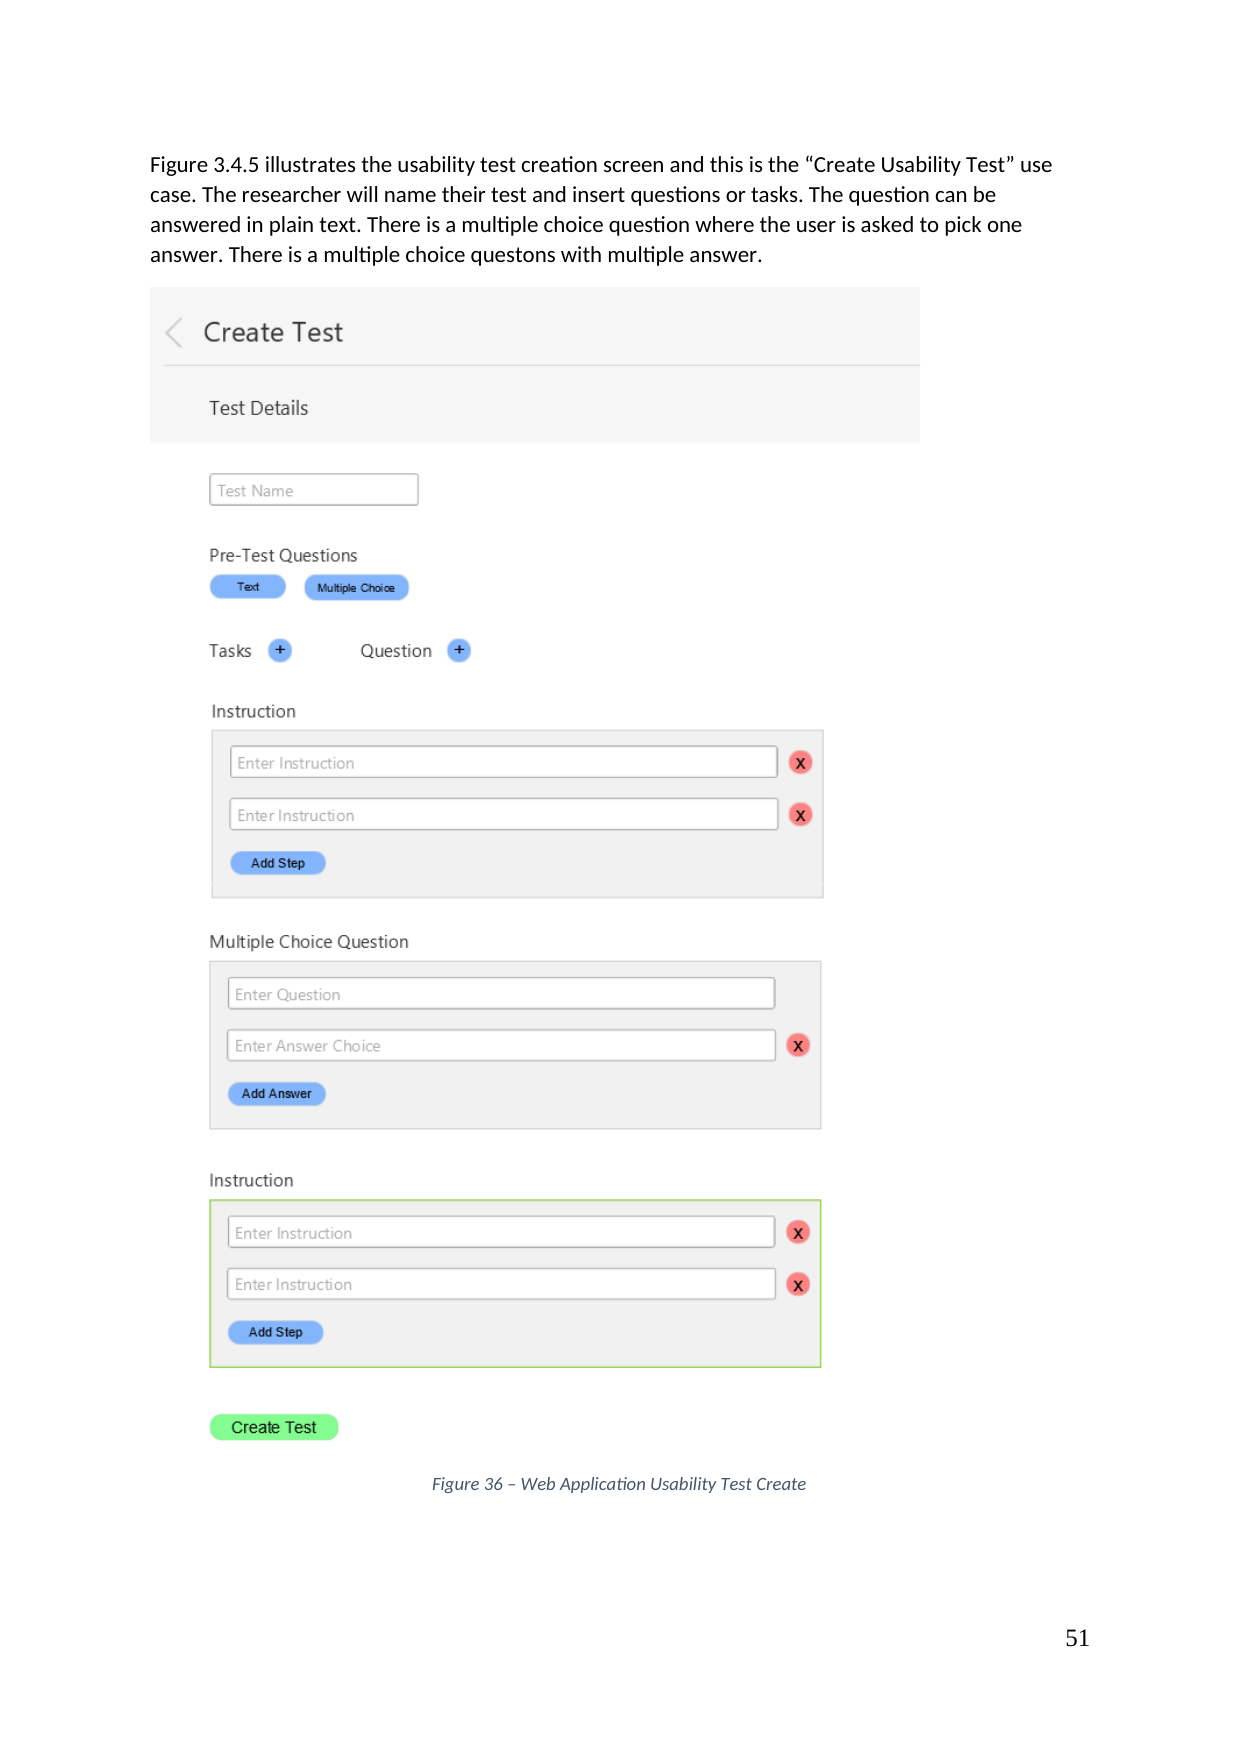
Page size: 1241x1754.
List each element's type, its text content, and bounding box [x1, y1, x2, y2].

text Figure 3.4.5 illustrates the usability test creation screen and this is the “Create Usability Test” use case. The researcher will name their test and insert questions or tasks. The question can be answered in plain text. There is a multiple choice question where the user is asked to pick one answer. There is a multiple choice questons with multiple answer. [150, 150, 1090, 269]
text Figure 36 – Web Application Usability Test Create [150, 1472, 1090, 1495]
picture [150, 287, 921, 1453]
